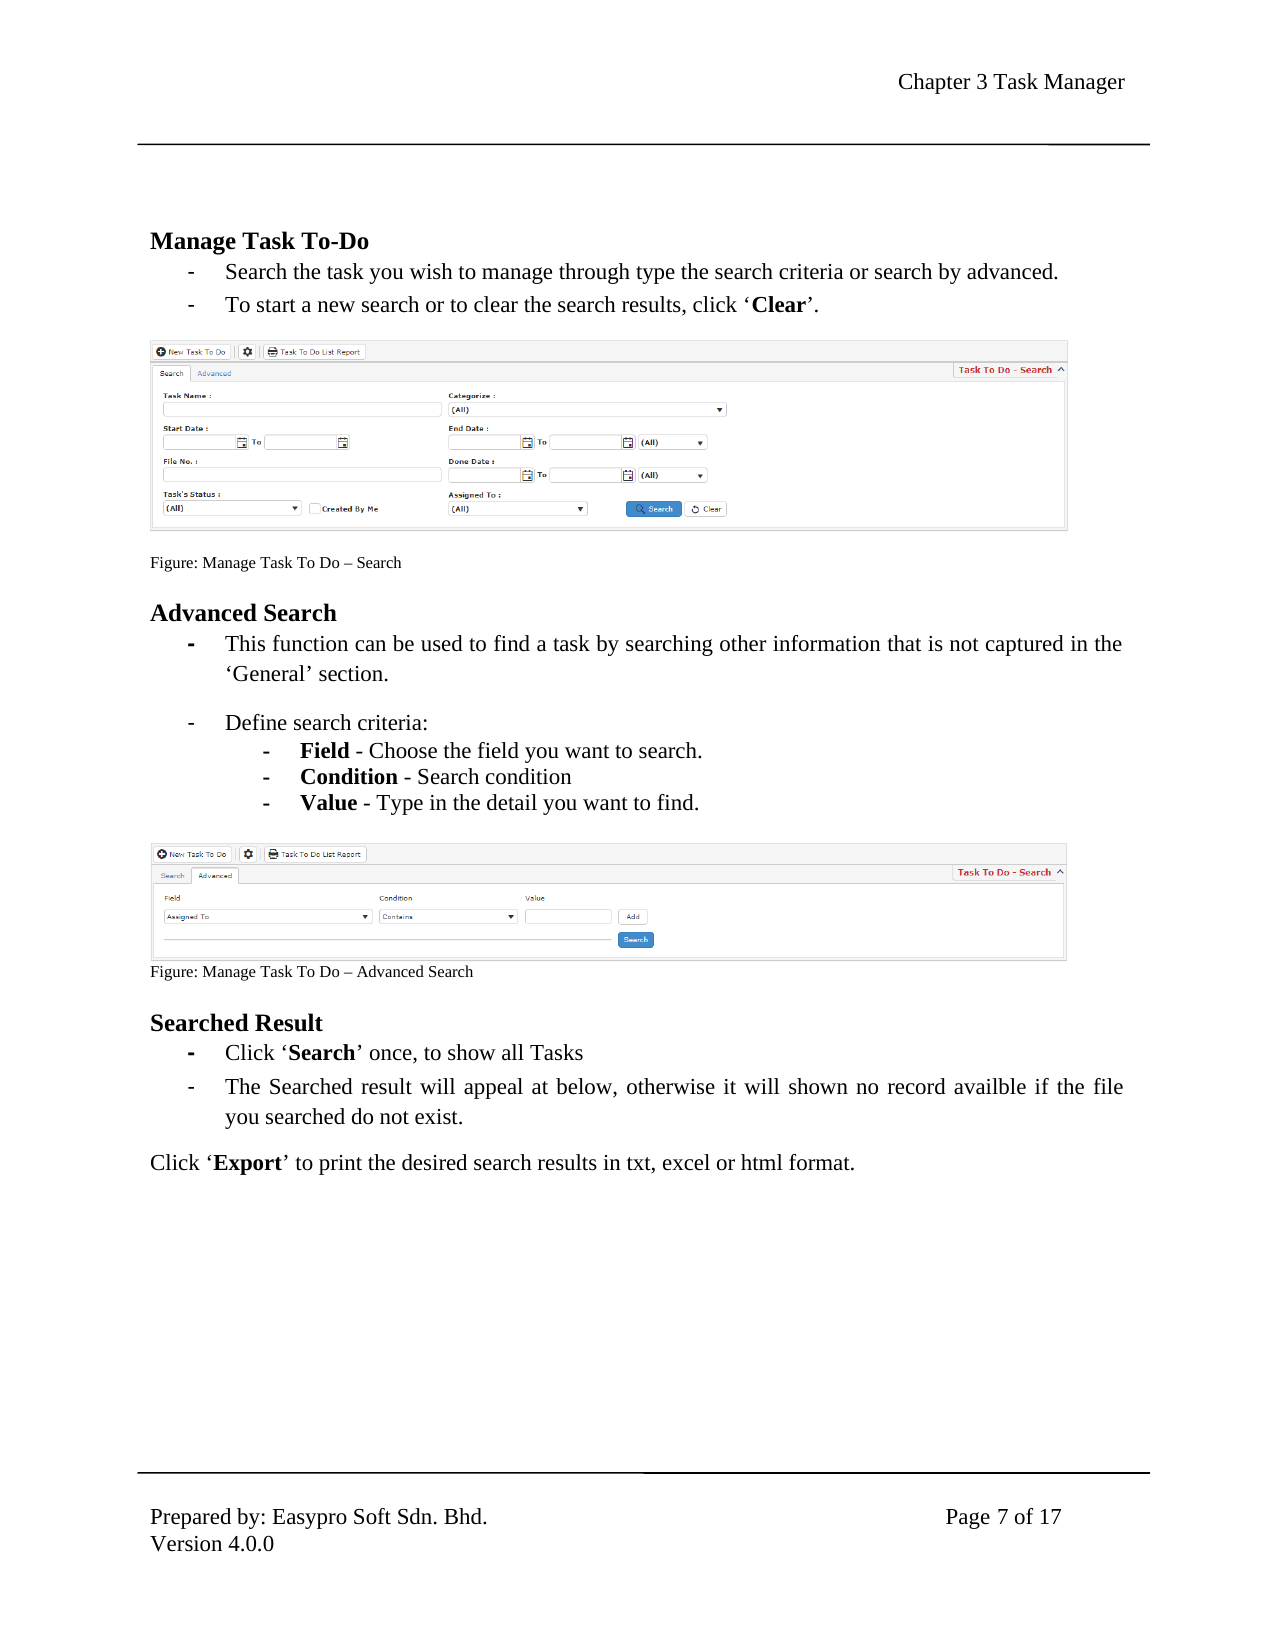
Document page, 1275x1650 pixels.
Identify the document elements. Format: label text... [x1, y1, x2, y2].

text Figure: Manage Task To Do – Advanced Search [150, 962, 1125, 981]
list This function can be used to find a task by searching other information that is not captured in the ‘General’ section. [187, 627, 1125, 687]
list Click ‘Search’ once, to show all Tasks [187, 1036, 1125, 1068]
text Advanced Search [150, 598, 1125, 627]
text - Condition - Search condition [262, 763, 1125, 789]
text Manage Task To-Do [150, 226, 1125, 254]
text Searched Result [150, 1008, 1125, 1036]
picture [150, 842, 1071, 963]
list - Field - Choose the field you want to search. [225, 737, 1125, 763]
list To start a new search or to clear the search results, click ‘Clear’. [187, 288, 1125, 319]
text - Value - Type in the detail you want to find. [187, 789, 1125, 816]
list Search the task you wish to manage through type the search criteria or search by advanced. [187, 254, 1125, 286]
list Define search criteria: [187, 705, 1125, 737]
text Figure: Manage Task To Do – Search [150, 553, 1125, 572]
picture [150, 338, 1071, 534]
text Click ‘Export’ to print the desired search results in txt, excel or html format. [150, 1148, 1125, 1175]
list The Searched result will appeal at below, otherwise it will shown no record availble if the file you searched do not exist. [187, 1070, 1125, 1130]
